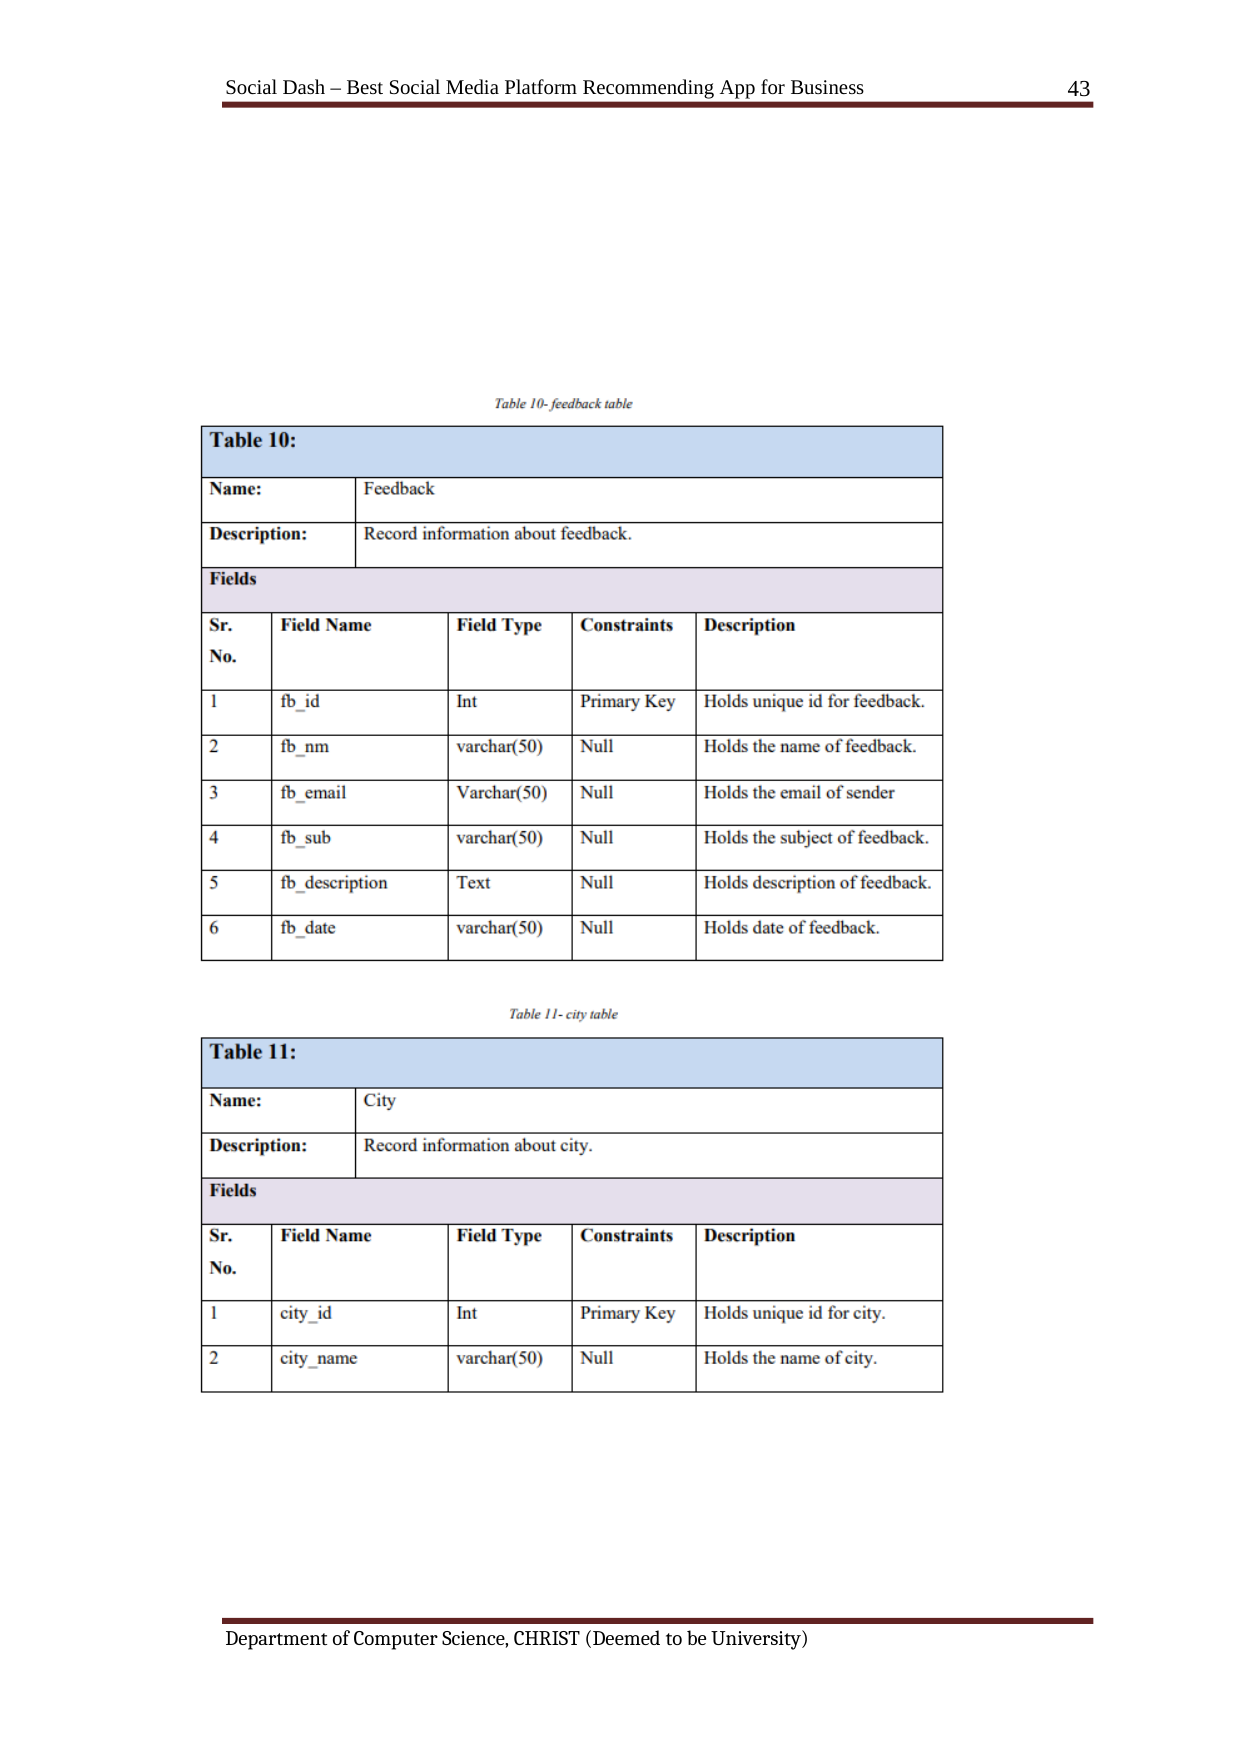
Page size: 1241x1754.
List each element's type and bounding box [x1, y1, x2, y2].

picture [166, 382, 951, 1404]
